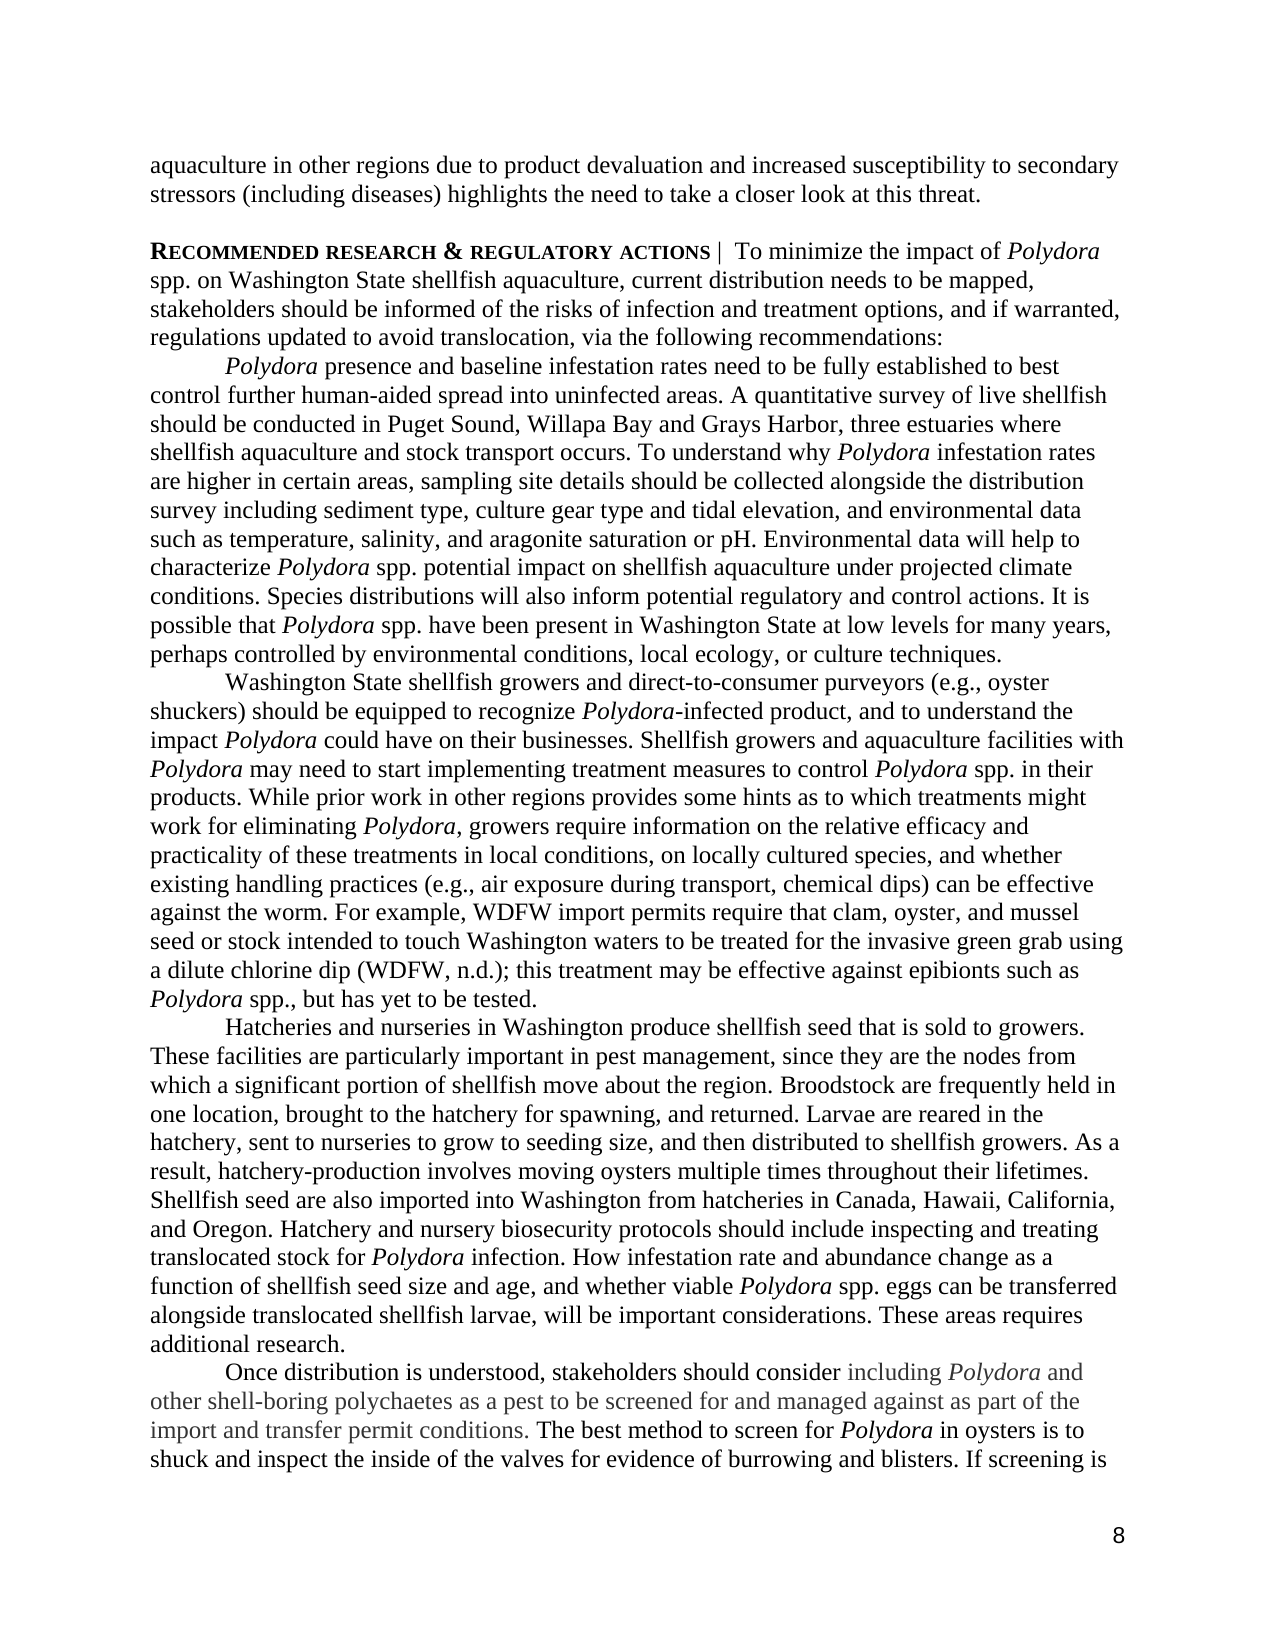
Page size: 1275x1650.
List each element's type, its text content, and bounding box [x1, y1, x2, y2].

text Recommended research & regulatory actions | To minimize the impact of Polydora spp. on Washington State shellfish aquaculture, current distribution needs to be mapped, stakeholders should be informed of the risks of infection and treatment options, and if warranted, regulations updated to avoid translocation, via the following recommendations: [150, 236, 1125, 351]
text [150, 1357, 1125, 1472]
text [150, 150, 1125, 207]
text Washington State shellfish growers and direct-to-consumer purveyors (e.g., oyster shuckers) should be equipped to recognize Polydora-infected product, and to understand the impact Polydora could have on their businesses. Shellfish growers and aquaculture facilities with Polydora may need to start implementing treatment measures to control Polydora spp. in their products. While prior work in other regions provides some hints as to which treatments might work for eliminating Polydora, growers require information on the relative efficacy and practicality of these treatments in local conditions, on locally cultured species, and whether existing handling practices (e.g., air exposure during transport, chemical dips) can be effective against the worm. For example, WDFW import permits require that clam, oyster, and mussel seed or stock intended to touch Washington waters to be treated for the invasive green grab using a dilute chlorine dip (WDFW, n.d.); this treatment may be effective against epibionts such as Polydora spp., but has yet to be tested. [150, 667, 1125, 1012]
text Polydora presence and baseline infestation rates need to be fully established to best control further human-aided spread into uninfected areas. A quantitative survey of live shellfish should be conducted in Puget Sound, Willapa Bay and Grays Harbor, three estuaries where shellfish aquaculture and stock transport occurs. To understand why Polydora infestation rates are higher in certain areas, sampling site details should be collected alongside the distribution survey including sediment type, culture gear type and tidal elevation, and environmental data such as temperature, salinity, and aragonite saturation or pH. Environmental data will help to characterize Polydora spp. potential impact on shellfish aquaculture under projected climate conditions. Species distributions will also inform potential regulatory and control actions. It is possible that Polydora spp. have been present in Washington State at low levels for many years, perhaps controlled by environmental conditions, local ecology, or culture techniques. [150, 351, 1125, 667]
text Hatcheries and nurseries in Washington produce shellfish seed that is sold to growers. These facilities are particularly important in pest management, since they are the nodes from which a significant portion of shellfish move about the region. Broodstock are frequently held in one location, brought to the hatchery for spawning, and returned. Larvae are reared in the hatchery, sent to nurseries to grow to seeding size, and then distributed to shellfish growers. As a result, hatchery-production involves moving oysters multiple times throughout their lifetimes. Shellfish seed are also imported into Washington from hatcheries in Canada, Hawaii, California, and Oregon. Hatchery and nursery biosecurity protocols should include inspecting and treating translocated stock for Polydora infection. How infestation rate and abundance change as a function of shellfish seed size and age, and whether viable Polydora spp. eggs can be transferred alongside translocated shellfish larvae, will be important considerations. These areas requires additional research. [150, 1012, 1125, 1357]
